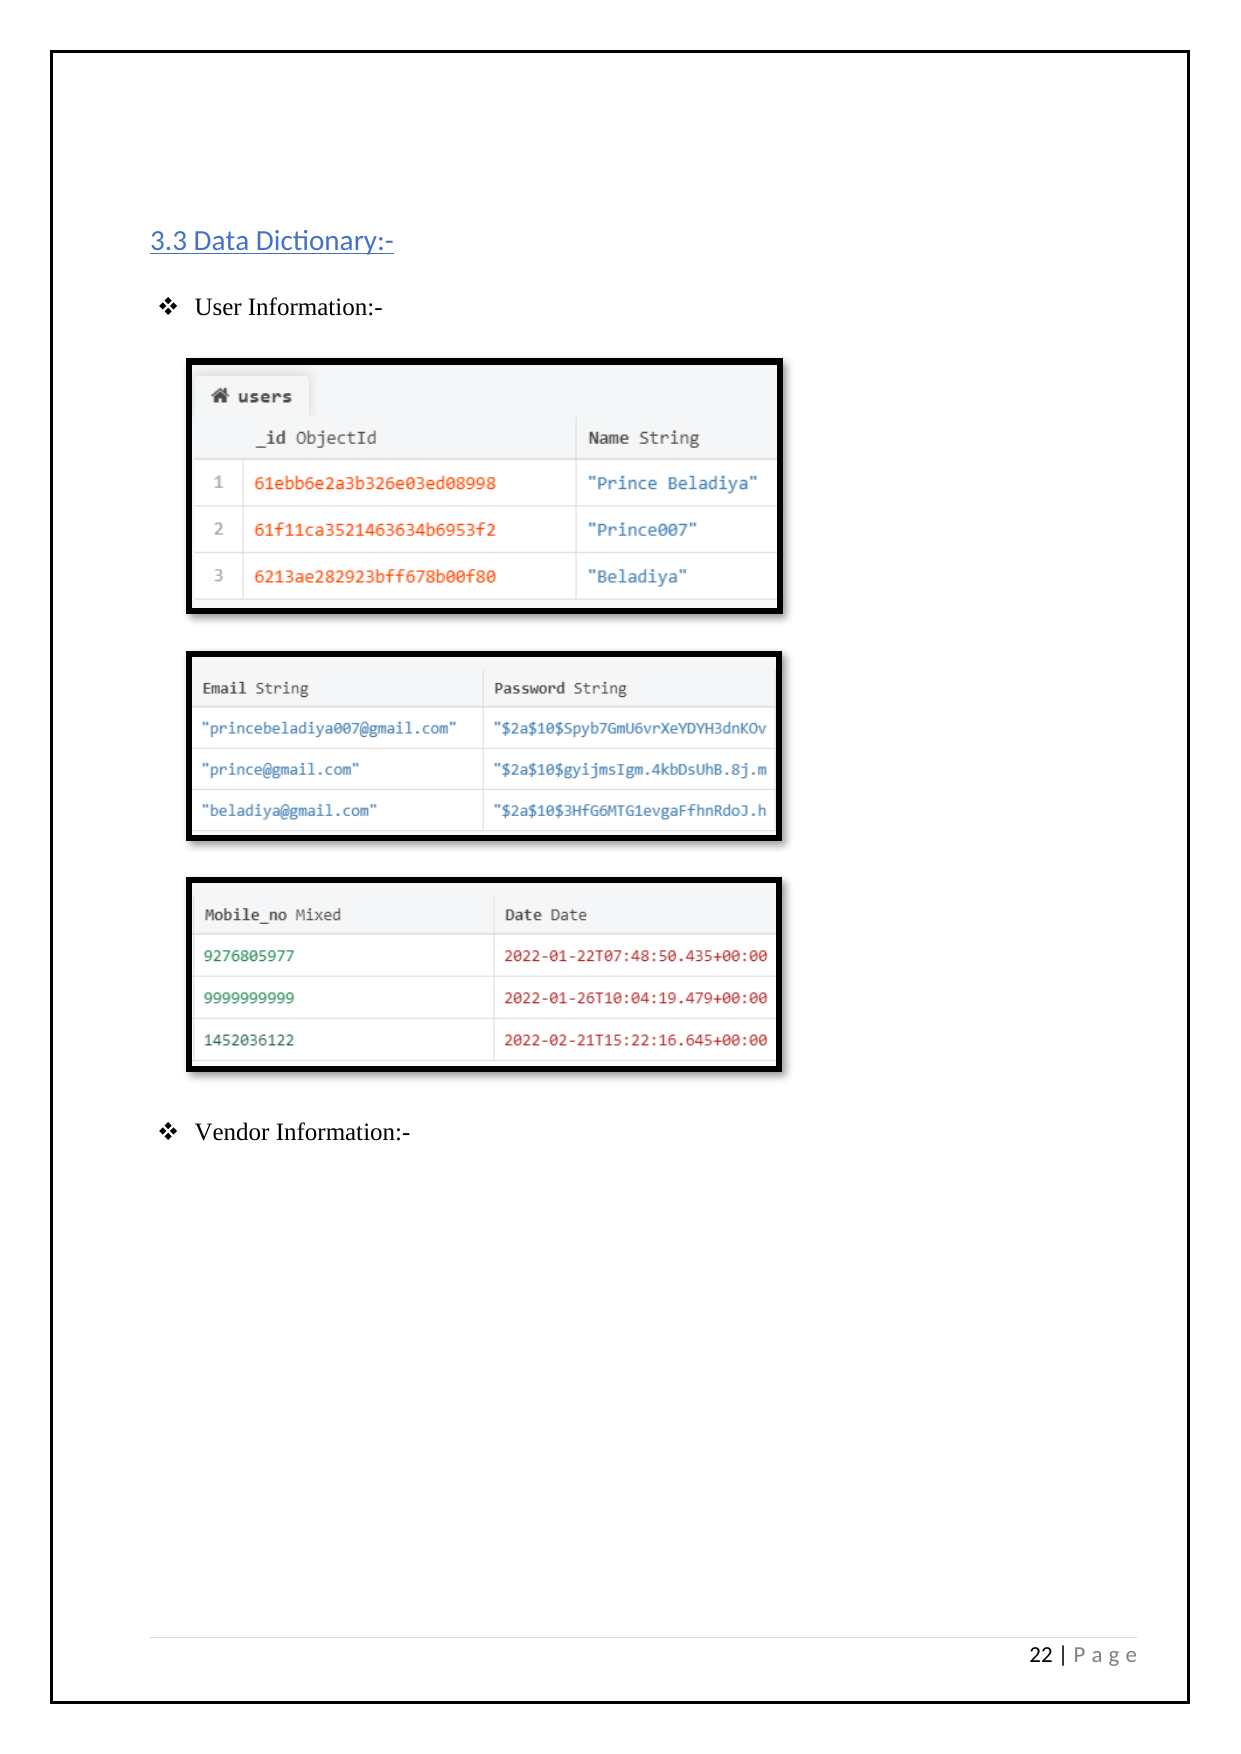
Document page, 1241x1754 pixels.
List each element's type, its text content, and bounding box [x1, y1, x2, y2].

picture [192, 883, 776, 1066]
picture [192, 657, 776, 835]
picture [192, 365, 777, 608]
list User Information:- [157, 292, 1137, 321]
list Vendor Information:- [157, 1117, 1137, 1146]
text 3.3 Data Dictionary:- [150, 222, 1137, 258]
